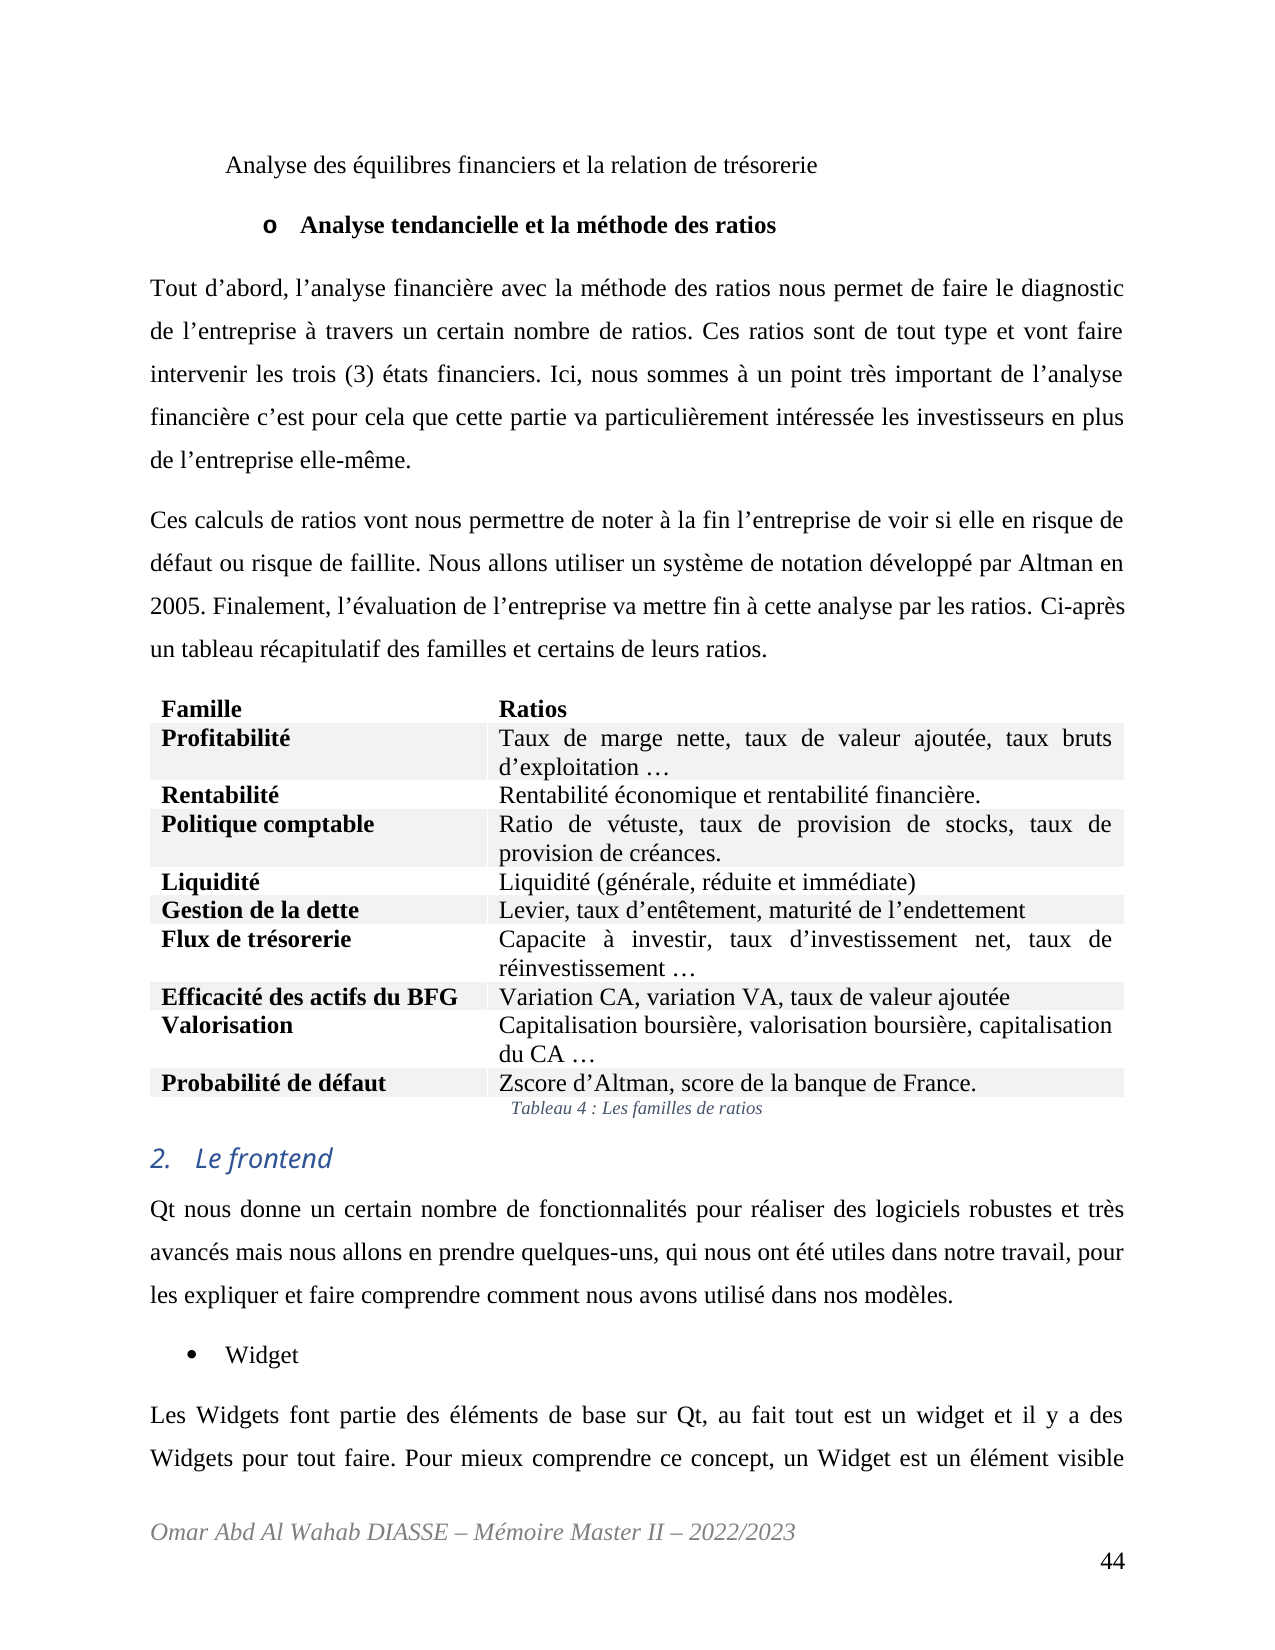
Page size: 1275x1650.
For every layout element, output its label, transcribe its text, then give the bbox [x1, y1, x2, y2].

table_cell Capacite à investir, taux d’investissement net, taux de réinvestissement … [488, 924, 1124, 982]
table_cell Rentabilité économique et rentabilité financière. [488, 780, 1124, 809]
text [150, 1400, 1125, 1472]
table_header Ratios [488, 694, 1124, 723]
text Tableau 4 : Les familles de ratios [150, 1097, 1125, 1118]
table_cell Gestion de la dette [150, 895, 487, 924]
table_cell Rentabilité [150, 780, 487, 809]
table_cell Probabilité de défaut [150, 1068, 487, 1097]
table_cell Liquidité [150, 867, 487, 895]
table_cell Politique comptable [150, 809, 487, 867]
table_cell Valorisation [150, 1010, 487, 1068]
table_cell Efficacité des actifs du BFG [150, 982, 487, 1010]
table_header Famille [150, 694, 487, 723]
table_cell Zscore d’Altman, score de la banque de France. [488, 1068, 1124, 1097]
table_cell Capitalisation boursière, valorisation boursière, capitalisation du CA … [488, 1010, 1124, 1068]
table_cell Levier, taux d’entêtement, maturité de l’endettement [488, 895, 1124, 924]
table_cell Profitabilité [150, 723, 487, 780]
text Qt nous donne un certain nombre de fonctionnalités pour réaliser des logiciels robustes et très avancés mais nous allons en prendre quelques-uns, qui nous ont été utiles dans notre travail, pour les expliquer et faire comprendre comment nous avons utilisé dans nos modèles. [150, 1194, 1125, 1309]
table_cell Liquidité (générale, réduite et immédiate) [488, 867, 1124, 895]
table_cell Flux de trésorerie [150, 924, 487, 982]
text Analyse des équilibres financiers et la relation de trésorerie [225, 150, 1125, 179]
list Analyse tendancielle et la méthode des ratios [262, 210, 1125, 241]
table_cell Variation CA, variation VA, taux de valeur ajoutée [488, 982, 1124, 1010]
subtitle Le frontend [150, 1139, 1125, 1176]
list Widget [187, 1340, 1125, 1369]
table_cell Taux de marge nette, taux de valeur ajoutée, taux bruts d’exploitation … [488, 723, 1124, 780]
text Tout d’abord, l’analyse financière avec la méthode des ratios nous permet de faire le diagnostic de l’entreprise à travers un certain nombre de ratios. Ces ratios sont de tout type et vont faire intervenir les trois (3) états financiers. Ici, nous sommes à un point très important de l’analyse financière c’est pour cela que cette partie va particulièrement intéressée les investisseurs en plus de l’entreprise elle-même. [150, 273, 1125, 474]
text Ces calculs de ratios vont nous permettre de noter à la fin l’entreprise de voir si elle en risque de défaut ou risque de faillite. Nous allons utiliser un système de notation développé par Altman en 2005. Finalement, l’évaluation de l’entreprise va mettre fin à cette analyse par les ratios. Ci-après un tableau récapitulatif des familles et certains de leurs ratios. [150, 505, 1125, 663]
table_cell Ratio de vétuste, taux de provision de stocks, taux de provision de créances. [488, 809, 1124, 867]
